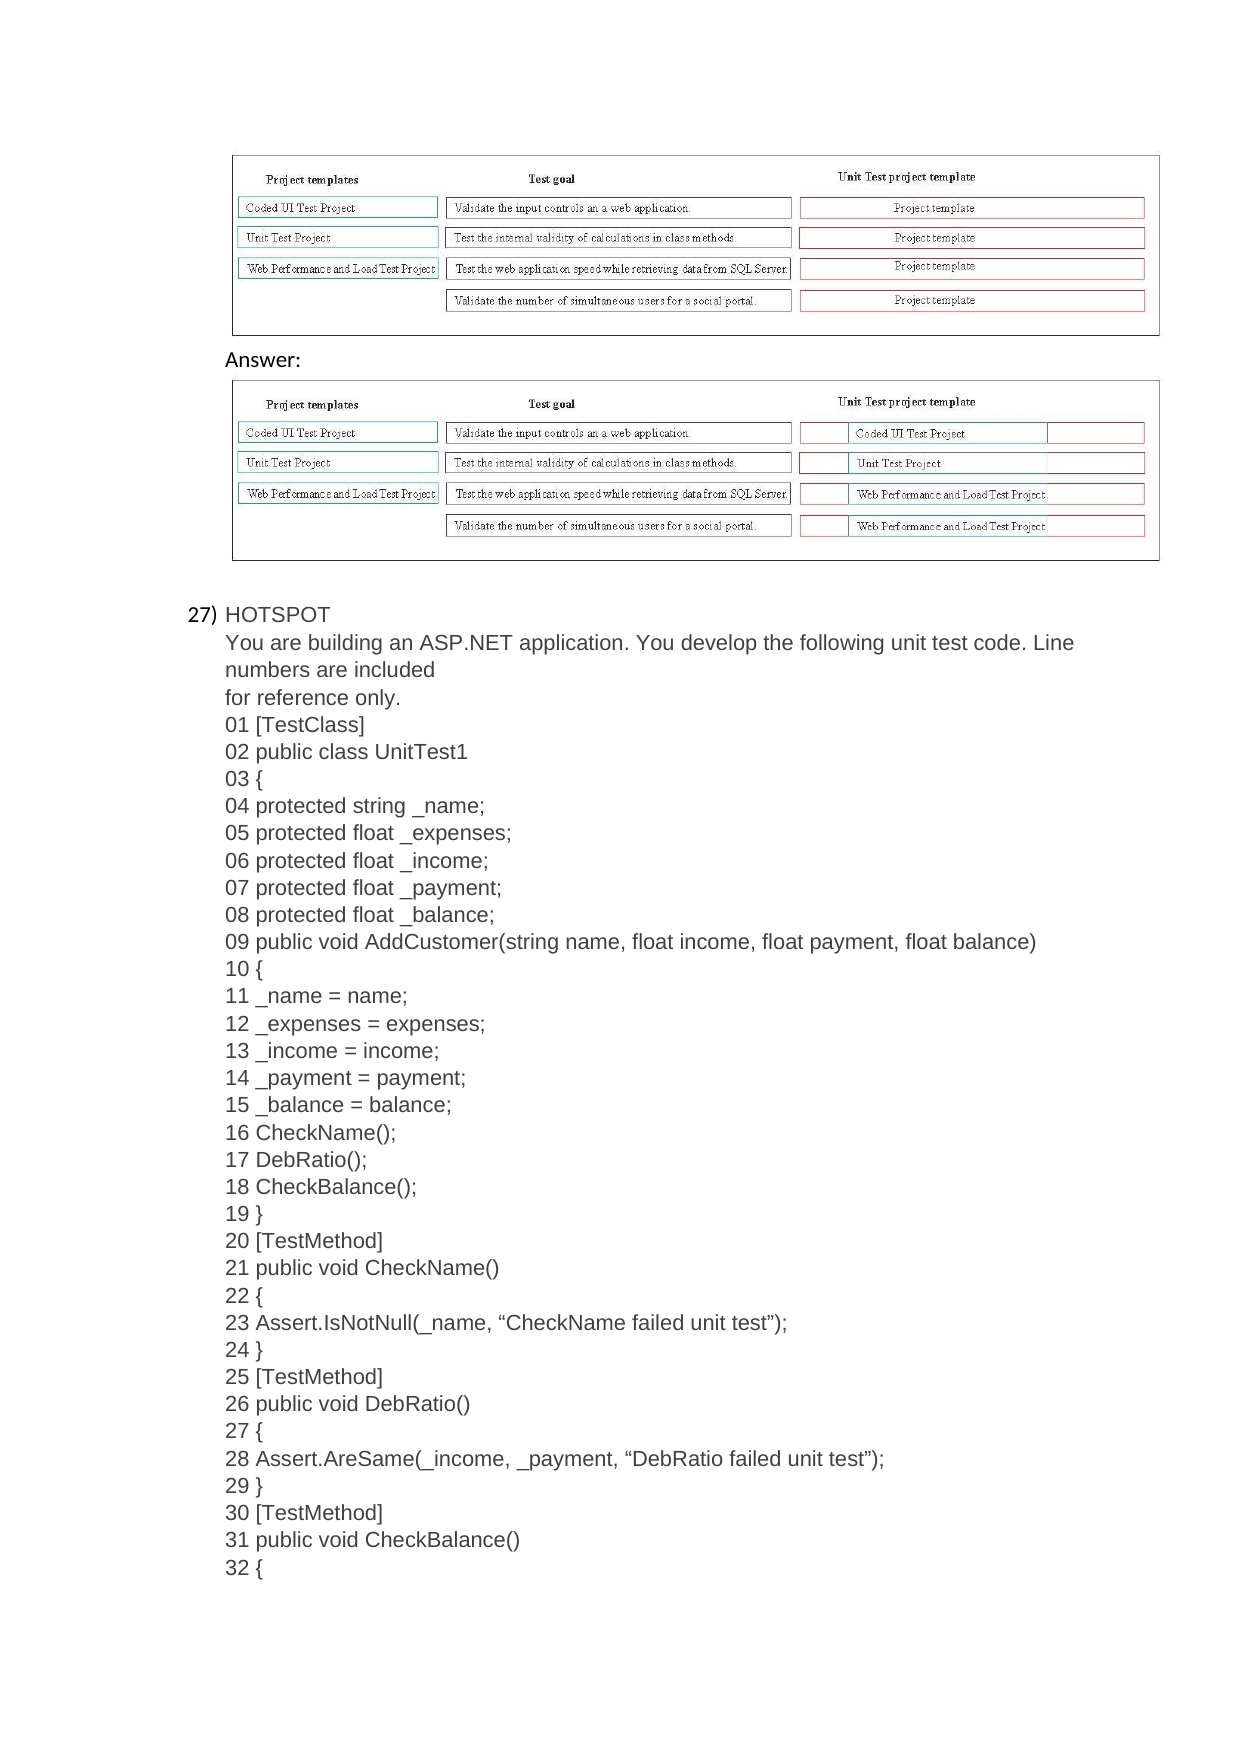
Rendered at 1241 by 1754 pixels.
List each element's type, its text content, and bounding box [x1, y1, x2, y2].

picture [225, 375, 1166, 568]
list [187, 600, 1090, 1579]
list Answer: [225, 345, 1090, 373]
picture [225, 150, 1166, 343]
